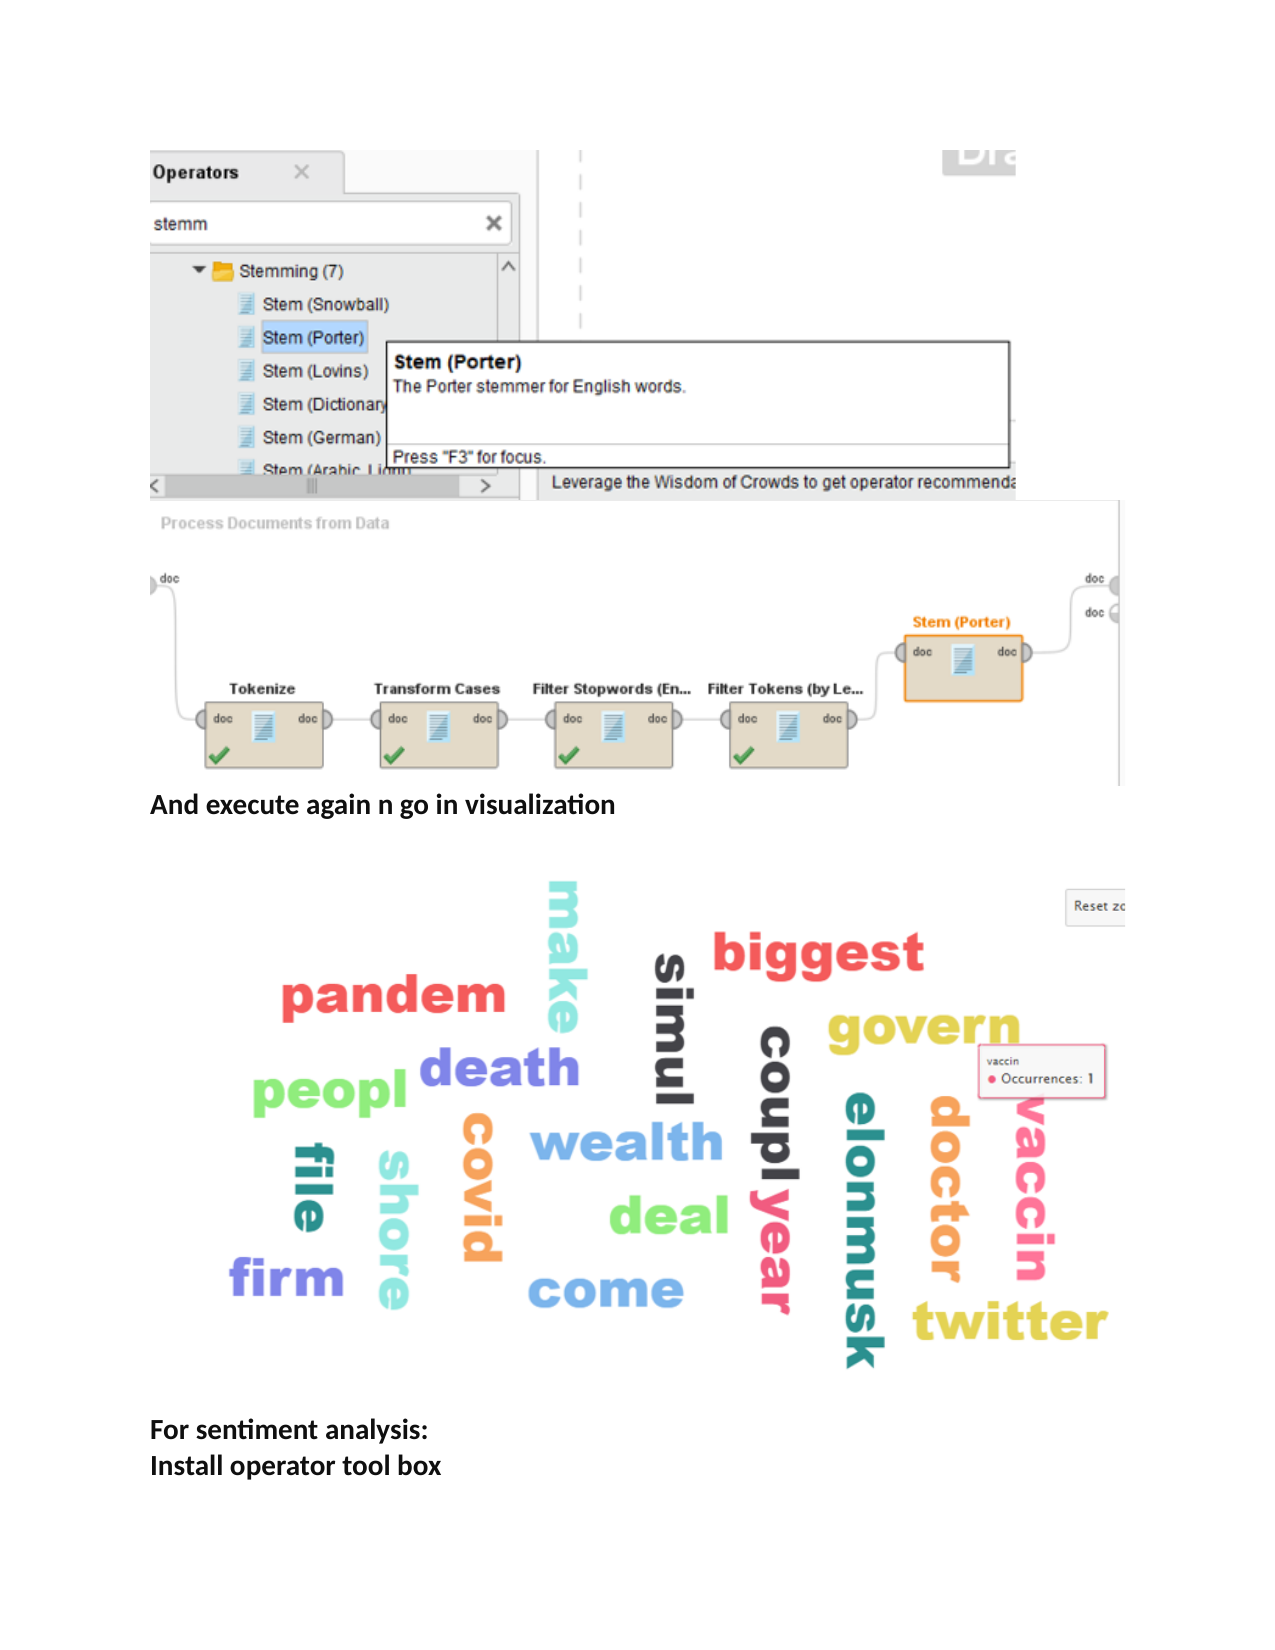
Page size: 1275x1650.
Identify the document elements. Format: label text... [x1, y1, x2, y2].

picture [150, 857, 1125, 1412]
text For sentiment analysis: [150, 1412, 1125, 1447]
text And execute again n go in visualization [150, 786, 1125, 821]
picture [150, 150, 1125, 786]
text Install operator tool box [150, 1447, 1125, 1482]
